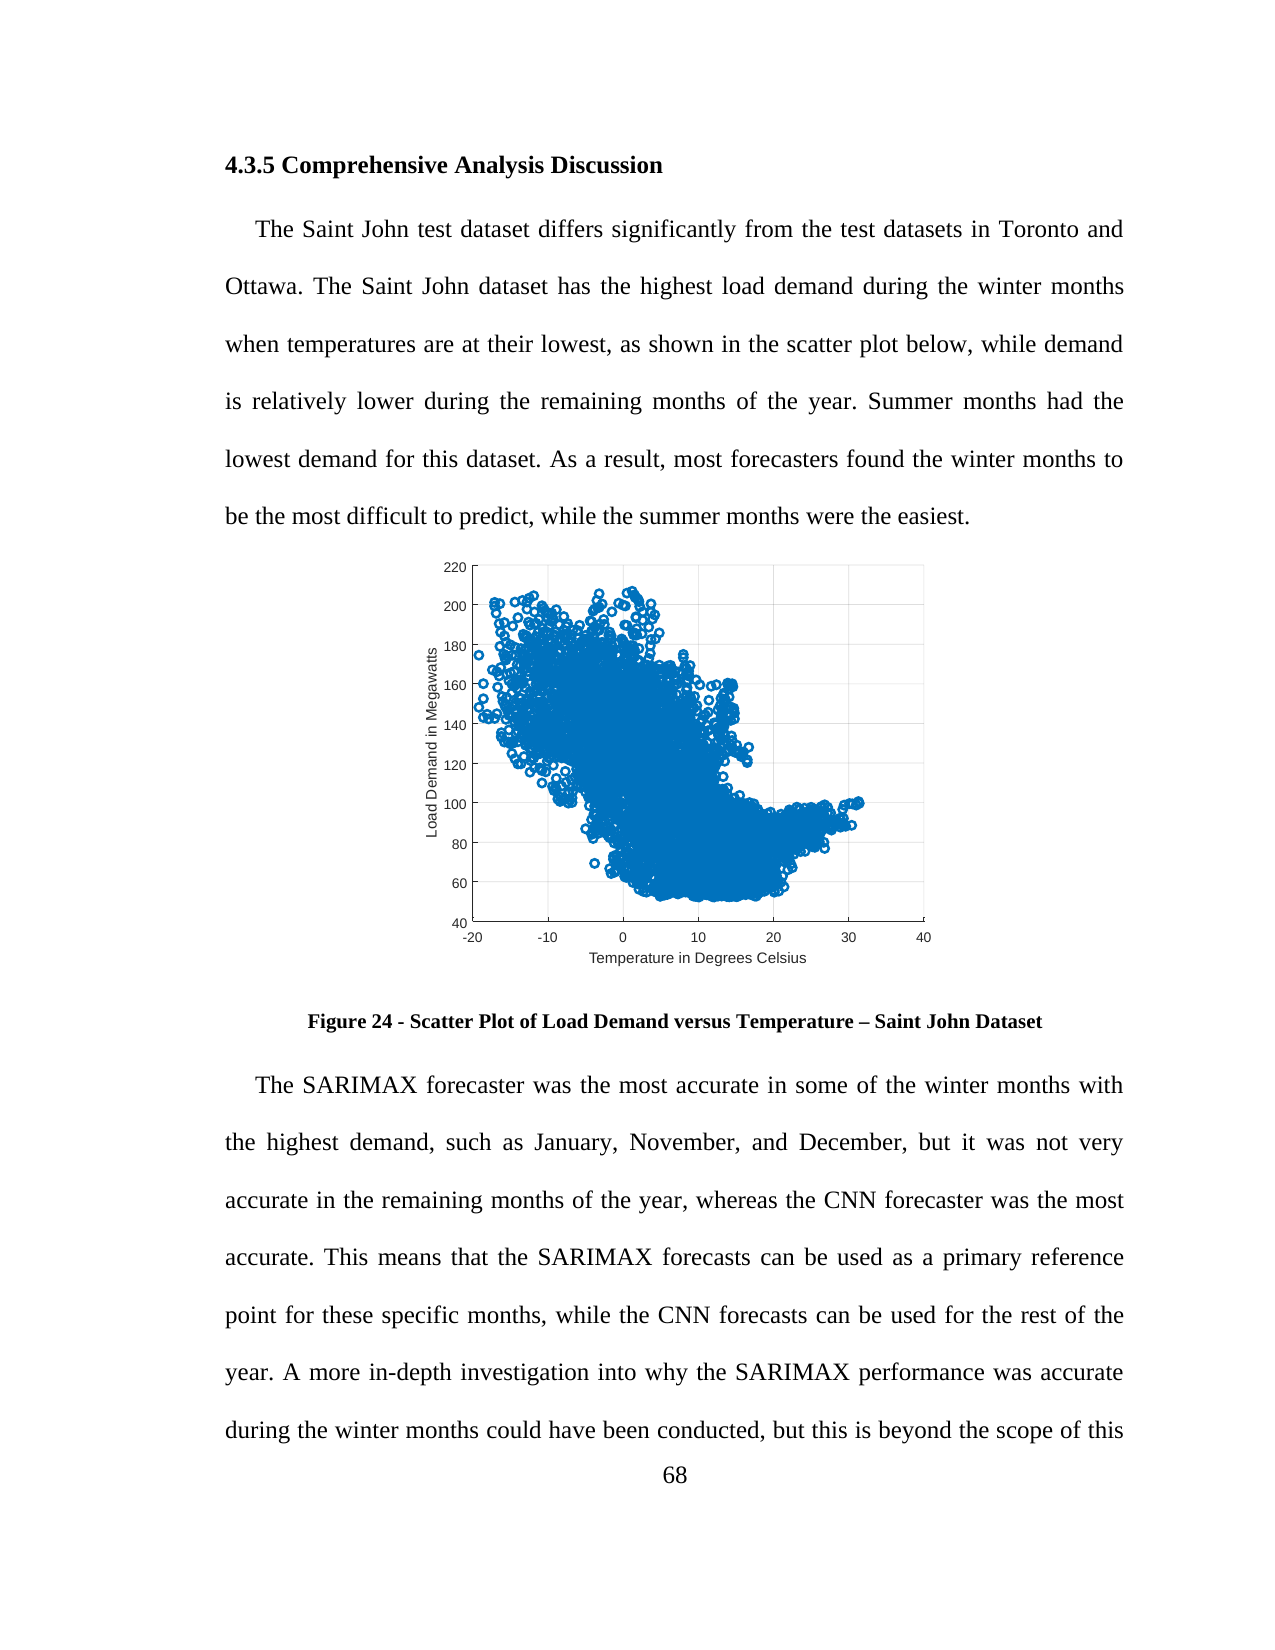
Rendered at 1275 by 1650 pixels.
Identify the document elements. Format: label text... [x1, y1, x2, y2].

text The Saint John test dataset differs significantly from the test datasets in Toronto and Ottawa. The Saint John dataset has the highest load demand during the winter months when temperatures are at their lowest, as shown in the scatter plot below, while demand is relatively lower during the remaining months of the year. Summer months had the lowest demand for this dataset. As a result, most forecasters found the winter months to be the most difficult to predict, while the summer months were the easiest. [225, 214, 1125, 530]
subtitle 4.3.5 Comprehensive Analysis Discussion [225, 150, 1125, 179]
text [225, 1070, 1125, 1444]
text Figure 24 - Scatter Plot of Load Demand versus Temperature – Saint John Dataset [225, 1009, 1125, 1033]
